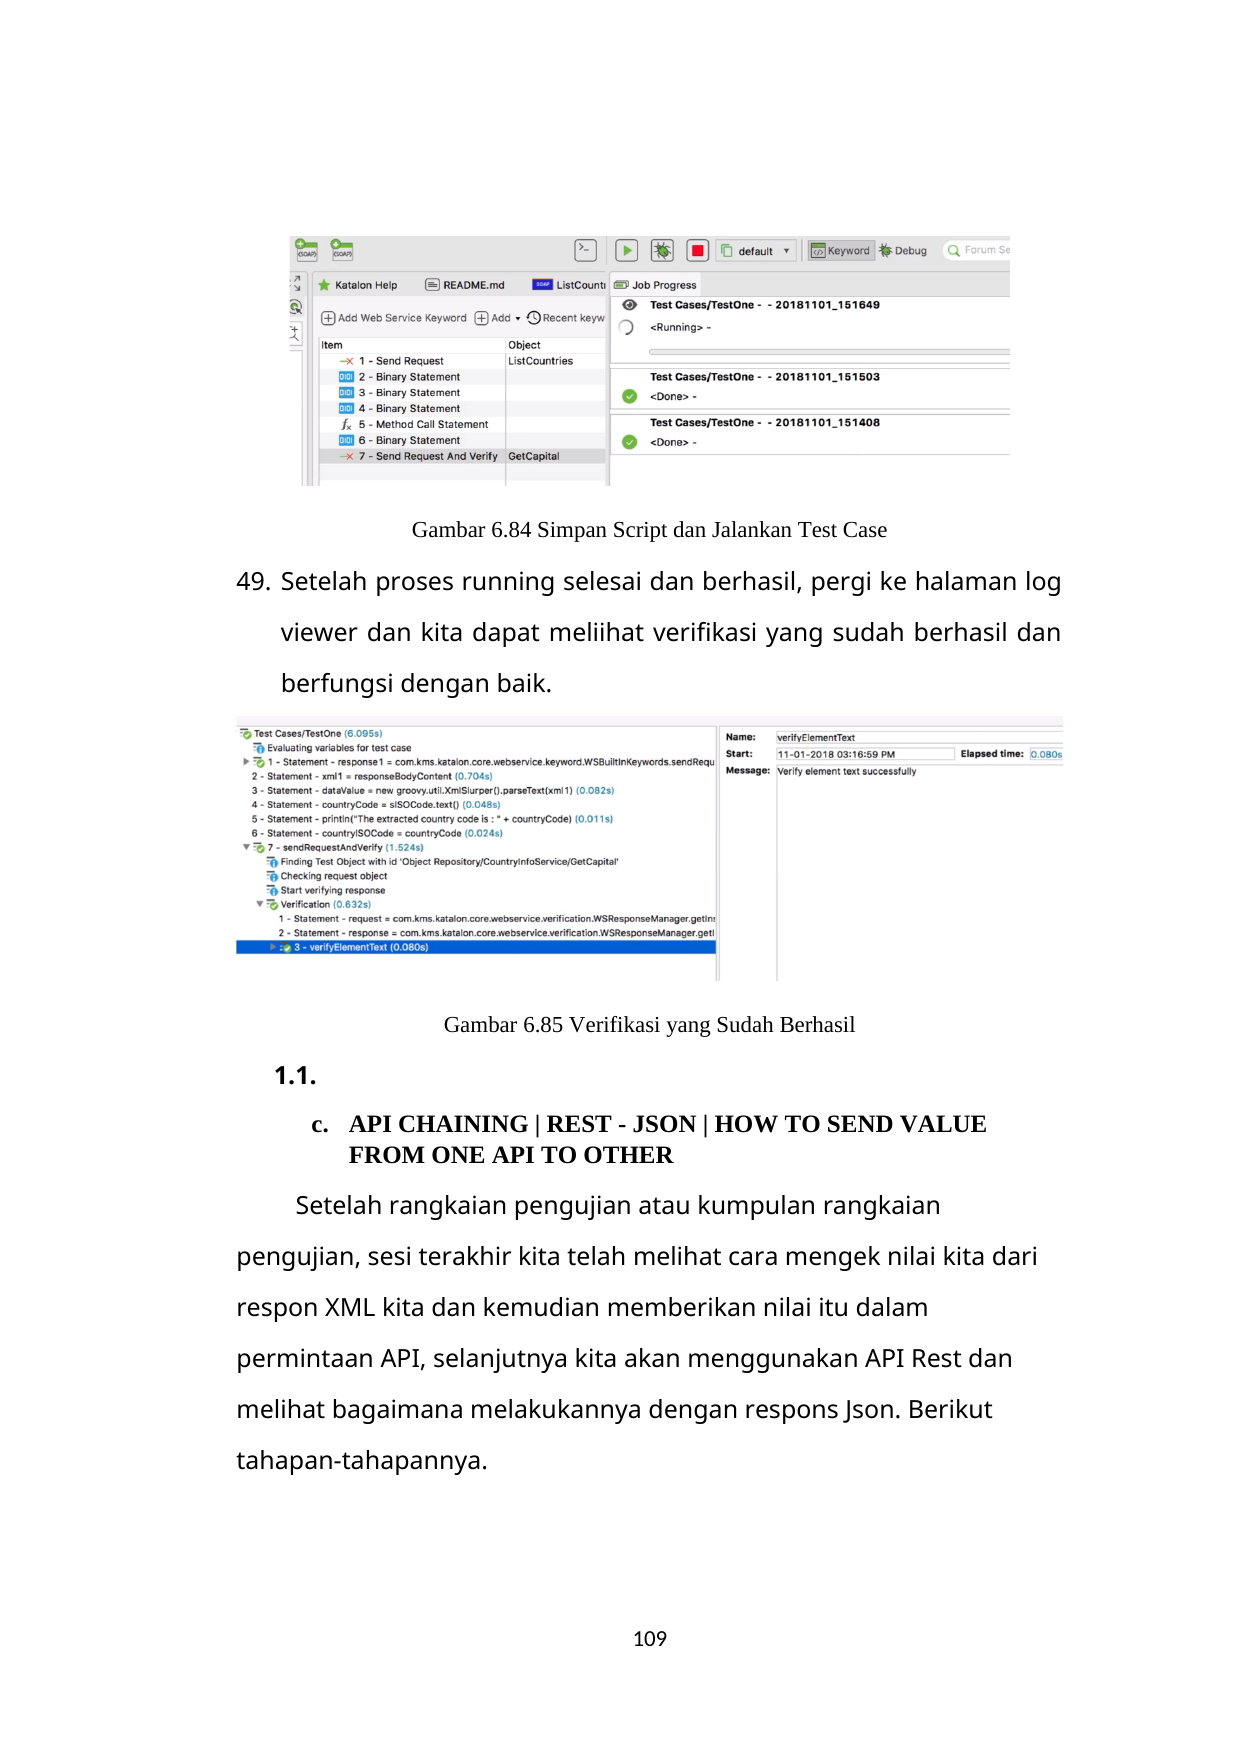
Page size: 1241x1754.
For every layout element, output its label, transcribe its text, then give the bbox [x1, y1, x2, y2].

text Setelah rangkaian pengujian atau kumpulan rangkaian pengujian, sesi terakhir kita telah melihat cara mengek nilai kita dari respon XML kita dan kemudian memberikan nilai itu dalam permintaan API, selanjutnya kita akan menggunakan API Rest dan melihat bagaimana melakukannya dengan respons Json. Berikut tahapan-tahapannya. [236, 1188, 1063, 1477]
text Gambar 6.85 Verifikasi yang Sudah Berhasil [236, 1011, 1063, 1037]
text Gambar 6.84 Simpan Script dan Jalankan Test Case [236, 516, 1063, 543]
picture [289, 236, 1010, 486]
list Setelah proses running selesai dan berhasil, pergi ke halaman log viewer dan kita dapat meliihat verifikasi yang sudah berhasil dan berfungsi dengan baik. [236, 564, 1063, 700]
picture [236, 716, 1064, 981]
list API CHAINING | REST - JSON | HOW TO SEND VALUE FROM ONE API TO OTHER [311, 1109, 1063, 1169]
